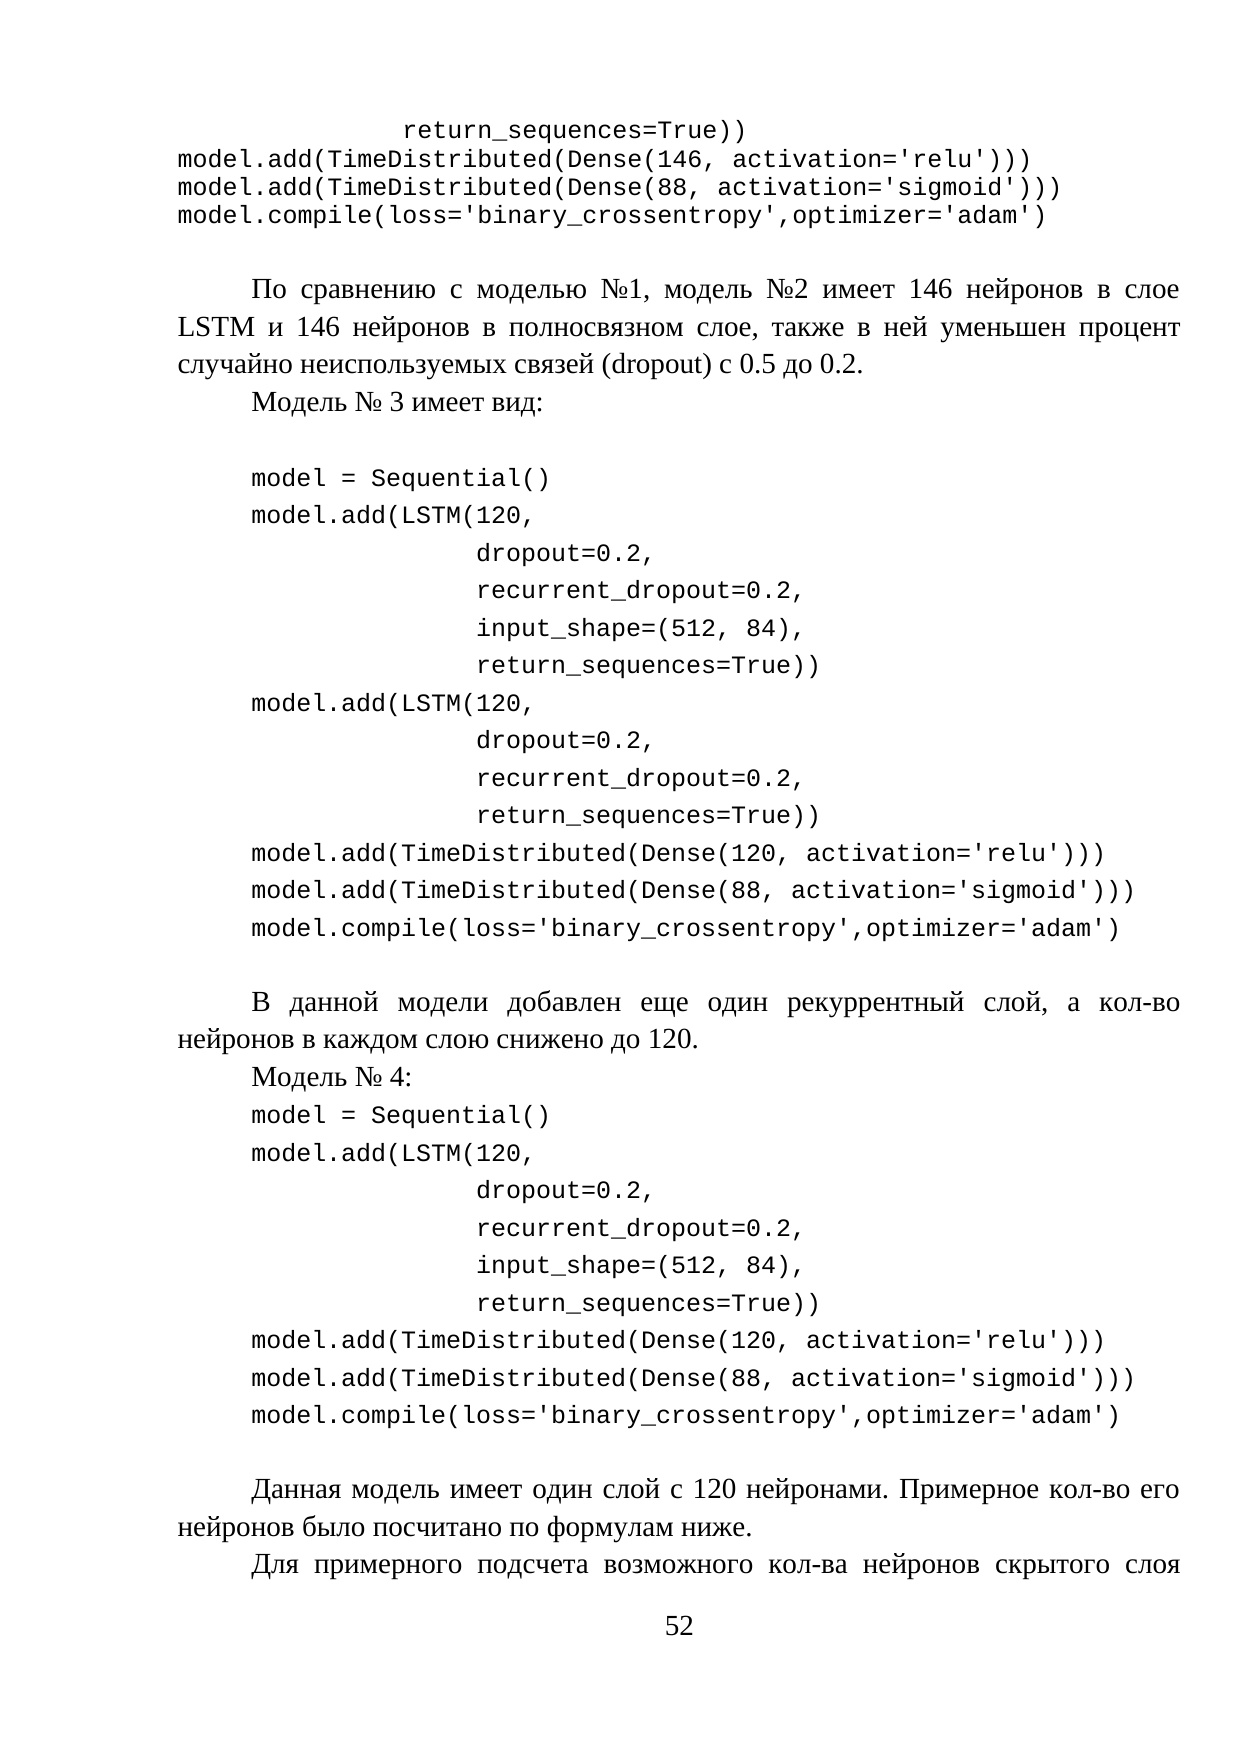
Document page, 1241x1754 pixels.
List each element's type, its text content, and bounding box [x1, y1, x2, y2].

text model = Sequential() [177, 1094, 1181, 1131]
text Данная модель имеет один слой с 120 нейронами. Примерное кол-во его нейронов было посчитано по формулам ниже. [177, 1469, 1181, 1544]
text model.add(LSTM(120, [177, 681, 1181, 719]
text model.add(TimeDistributed(Dense(120, activation='relu'))) [177, 831, 1181, 869]
text model.add(LSTM(120, [177, 494, 1181, 531]
text input_shape=(512, 84), [177, 1244, 1181, 1281]
text model = Sequential() [177, 456, 1181, 494]
text recurrent_dropout=0.2, [177, 569, 1181, 606]
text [177, 1544, 1181, 1581]
text model.compile(loss='binary_crossentropy',optimizer='adam') [177, 203, 1181, 231]
text return_sequences=True)) [177, 1281, 1181, 1319]
text model.add(TimeDistributed(Dense(120, activation='relu'))) [177, 1319, 1181, 1356]
text model.add(LSTM(120, [177, 1131, 1181, 1169]
text return_sequences=True)) [177, 118, 1181, 146]
text return_sequences=True)) [177, 644, 1181, 681]
text В данной модели добавлен еще один рекуррентный слой, а кол-во нейронов в каждом слою снижено до 120. [177, 981, 1181, 1056]
text dropout=0.2, [177, 719, 1181, 756]
text dropout=0.2, [177, 531, 1181, 569]
text model.add(TimeDistributed(Dense(88, activation='sigmoid'))) [177, 175, 1181, 203]
text return_sequences=True)) [177, 794, 1181, 831]
text По сравнению с моделью №1, модель №2 имеет 146 нейронов в слое LSTM и 146 нейронов в полносвязном слое, также в ней уменьшен процент случайно неиспользуемых связей (dropout) с 0.5 до 0.2. [177, 269, 1181, 381]
text input_shape=(512, 84), [177, 606, 1181, 644]
text model.compile(loss='binary_crossentropy',optimizer='adam') [177, 1394, 1181, 1431]
text model.add(TimeDistributed(Dense(88, activation='sigmoid'))) [177, 1356, 1181, 1394]
text model.add(TimeDistributed(Dense(146, activation='relu'))) [177, 146, 1181, 175]
text model.compile(loss='binary_crossentropy',optimizer='adam') [177, 906, 1181, 944]
text recurrent_dropout=0.2, [177, 756, 1181, 794]
text Модель № 4: [177, 1056, 1181, 1094]
text model.add(TimeDistributed(Dense(88, activation='sigmoid'))) [177, 869, 1181, 906]
text Модель № 3 имеет вид: [177, 381, 1181, 419]
text recurrent_dropout=0.2, [177, 1206, 1181, 1244]
text dropout=0.2, [177, 1169, 1181, 1206]
